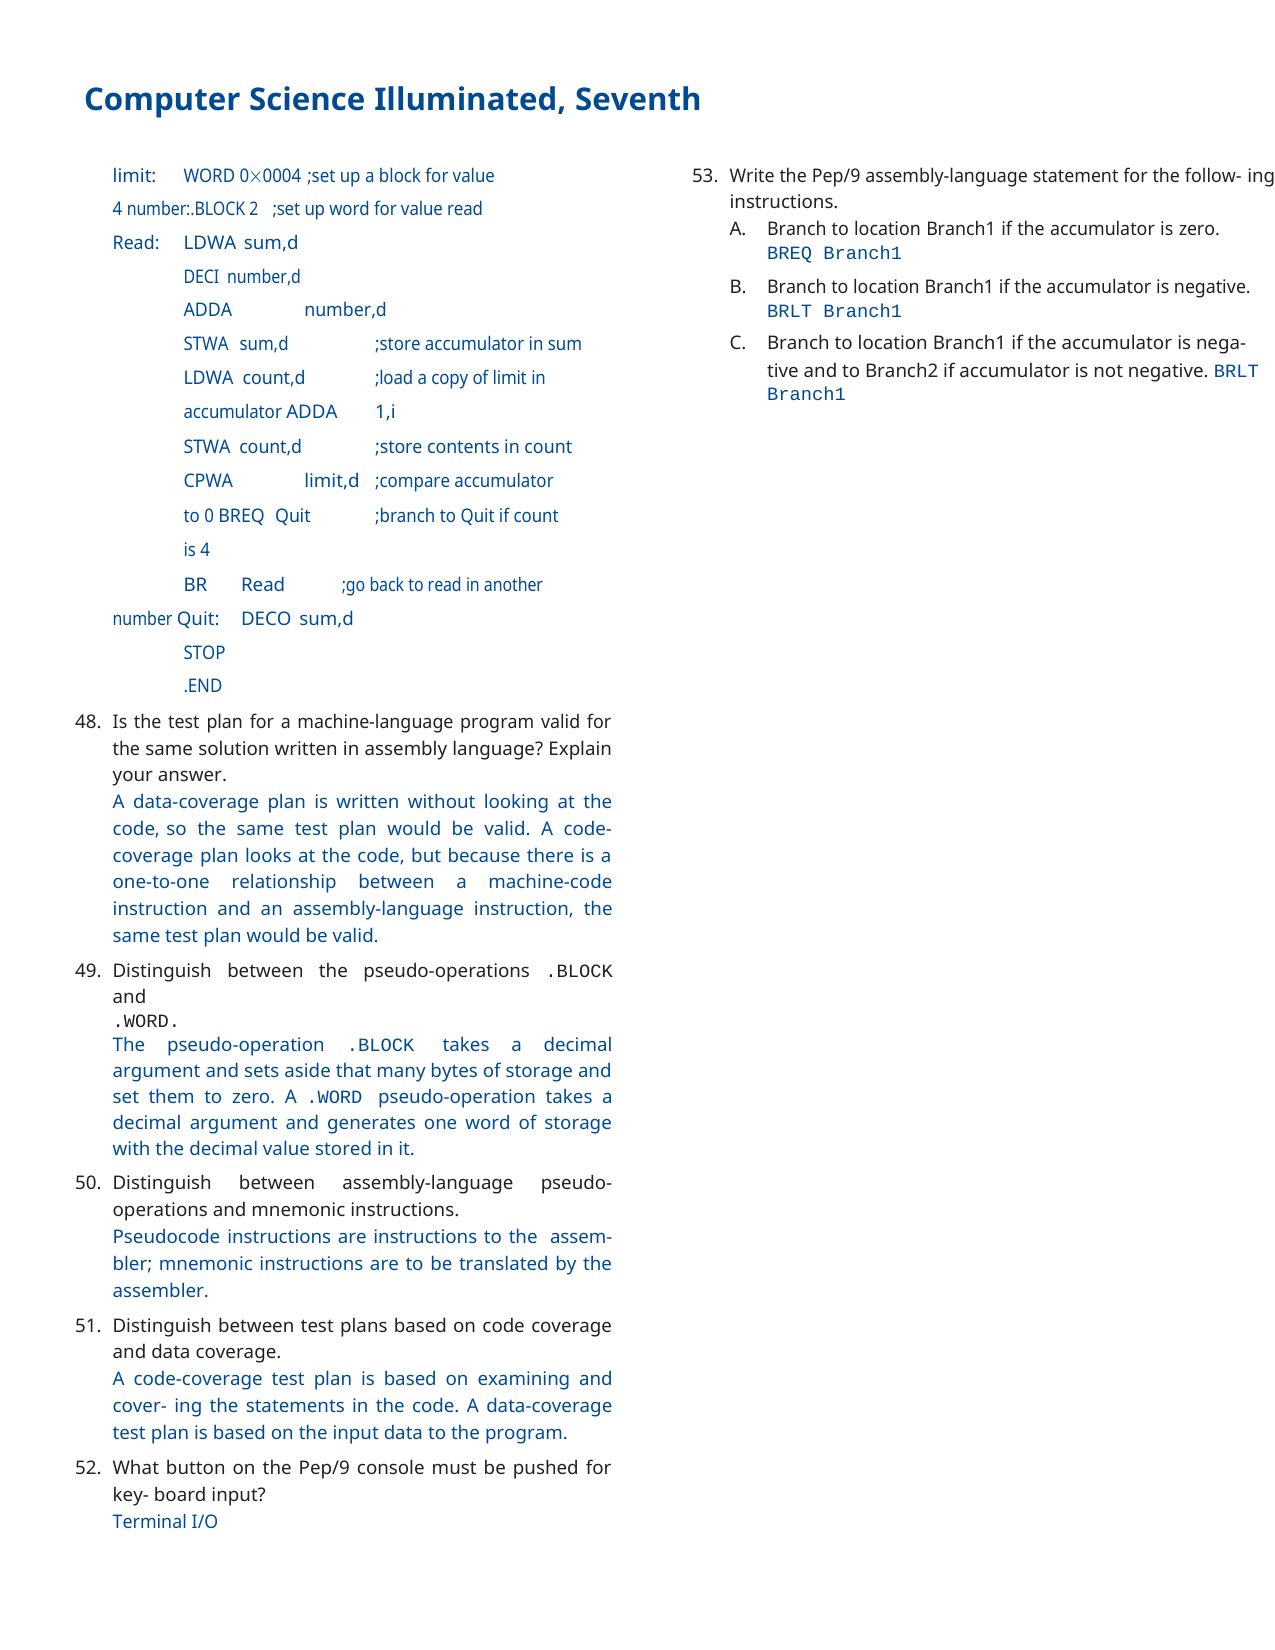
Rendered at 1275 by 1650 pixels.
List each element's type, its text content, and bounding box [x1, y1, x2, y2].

text A code-coverage test plan is based on examining and cover- ing the statements in the code. A data-coverage test plan is based on the input data to the program. [112, 1366, 612, 1445]
text STOP [183, 640, 613, 665]
text A data-coverage plan is written without looking at the code, so the same test plan would be valid. A code-coverage plan looks at the code, but because there is a one-to-one relationship between a machine-code instruction and an assembly-language instruction, the same test plan would be valid. [112, 788, 612, 948]
text BR Read ;go back to read in another number Quit: DECO sum,d [112, 571, 577, 631]
text .END [183, 673, 613, 698]
list Branch to location Branch1 if the accumulator is nega- tive and to Branch2 if accumulator is not negative. BRLT Branch1 [729, 329, 1275, 406]
text Terminal I/O [112, 1508, 613, 1534]
text STWA sum,d ;store accumulator in sum LDWA count,d ;load a copy of limit in accumulator ADDA 1,i [183, 330, 612, 424]
text Pseudocode instructions are instructions to the assem- bler; mnemonic instructions are to be translated by the assembler. [112, 1223, 613, 1302]
list Distinguish between test plans based on code coverage and data coverage. [75, 1312, 612, 1364]
text STWA count,d ;store contents in count CPWA limit,d ;compare accumulator to 0 BREQ Quit ;branch to Quit if count is 4 [183, 433, 574, 562]
text limit: WORD 00004 ;set up a block for value 4 number:.BLOCK 2 ;set up word for value read Read: LDWA sum,d [112, 162, 506, 255]
list Write the Pep/9 assembly-language statement for the follow- ing instructions. [692, 162, 1275, 214]
list Is the test plan for a machine-language program valid for the same solution written in assembly language? Explain your answer. [75, 708, 612, 787]
list Branch to location Branch1 if the accumulator is zero. [729, 216, 1275, 241]
text DECI number,d [183, 264, 613, 289]
text BREQ Branch1 [767, 244, 1275, 265]
list Distinguish between assembly-language pseudo-operations and mnemonic instructions. [75, 1169, 612, 1222]
text BRLT Branch1 [767, 302, 1275, 323]
list What button on the Pep/9 console must be pushed for key- board input? [75, 1454, 612, 1507]
text The pseudo-operation .BLOCK takes a decimal argument and sets aside that many bytes of storage and set them to zero. A .WORD pseudo-operation takes a decimal argument and generates one word of storage with the decimal value stored in it. [112, 1032, 612, 1161]
list Distinguish between the pseudo-operations .BLOCK and [75, 958, 613, 1009]
text ADDA number,d [183, 297, 613, 322]
text .WORD. [112, 1011, 613, 1032]
list Branch to location Branch1 if the accumulator is negative. [729, 273, 1275, 299]
